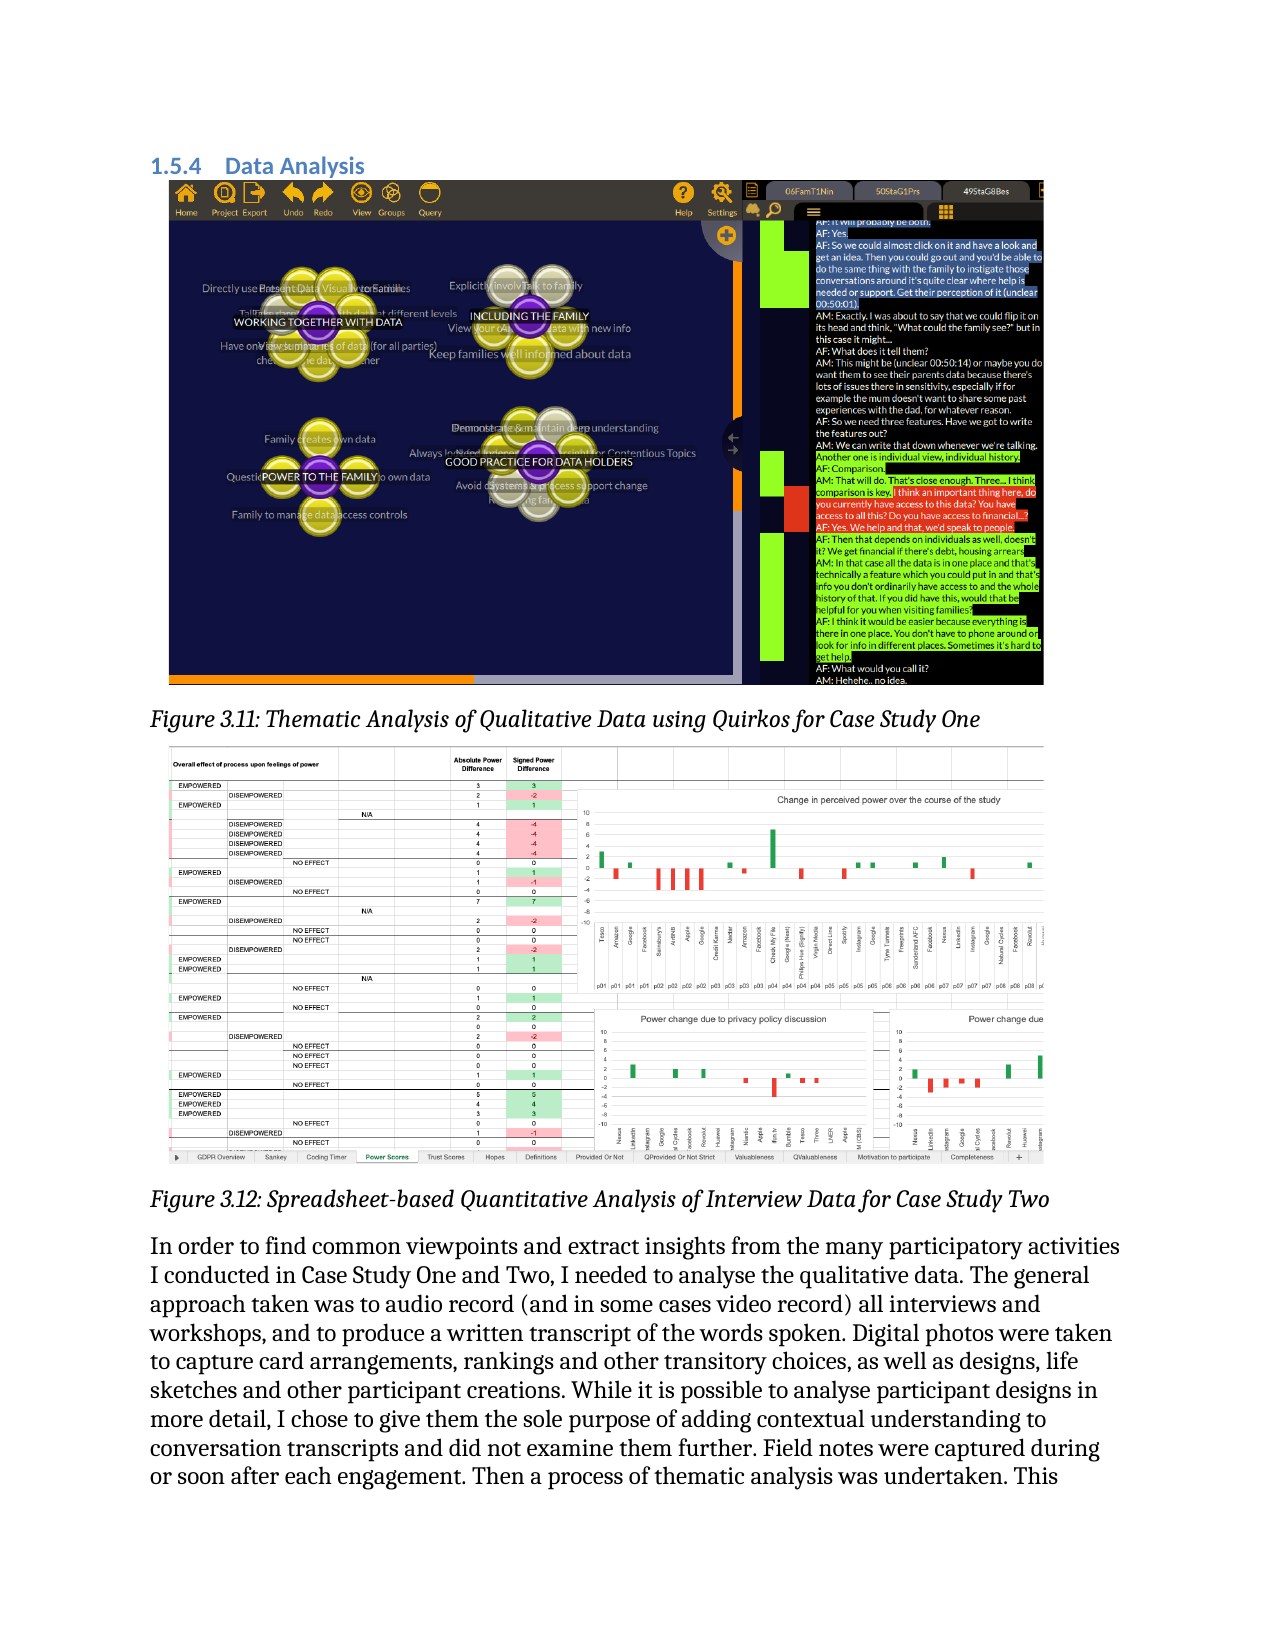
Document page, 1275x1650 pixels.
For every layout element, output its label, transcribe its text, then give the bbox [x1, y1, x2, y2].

picture [168, 746, 1044, 1164]
picture [168, 180, 1044, 685]
text Figure 3.12: Spreadsheet-based Quantitative Analysis of Interview Data for Case Study Two [150, 1185, 1125, 1213]
subtitle 1.5.4 Data Analysis [150, 150, 1125, 181]
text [150, 1232, 1125, 1491]
text Figure 3.11: Thematic Analysis of Qualitative Data using Quirkos for Case Study One [150, 705, 1125, 734]
